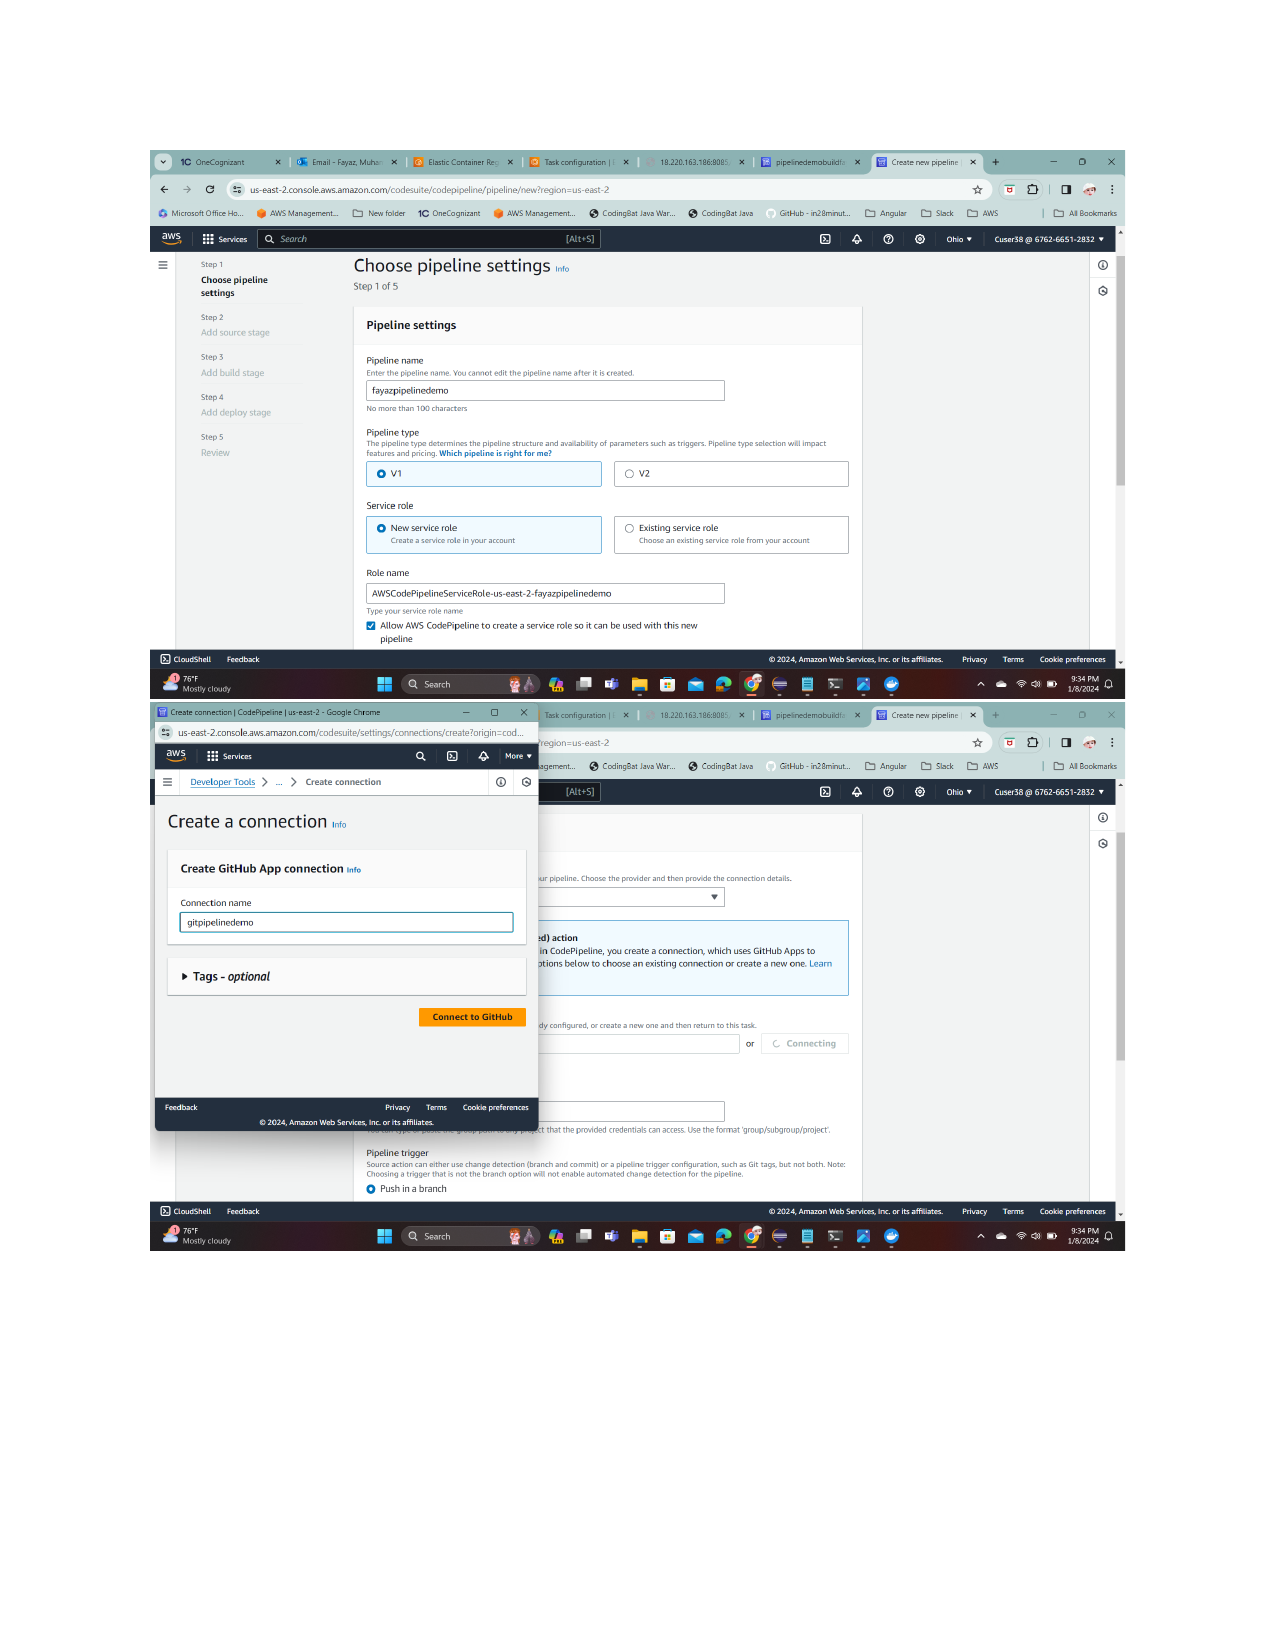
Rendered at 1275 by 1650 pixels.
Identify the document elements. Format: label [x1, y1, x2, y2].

picture [150, 702, 1125, 1251]
picture [150, 150, 1125, 699]
